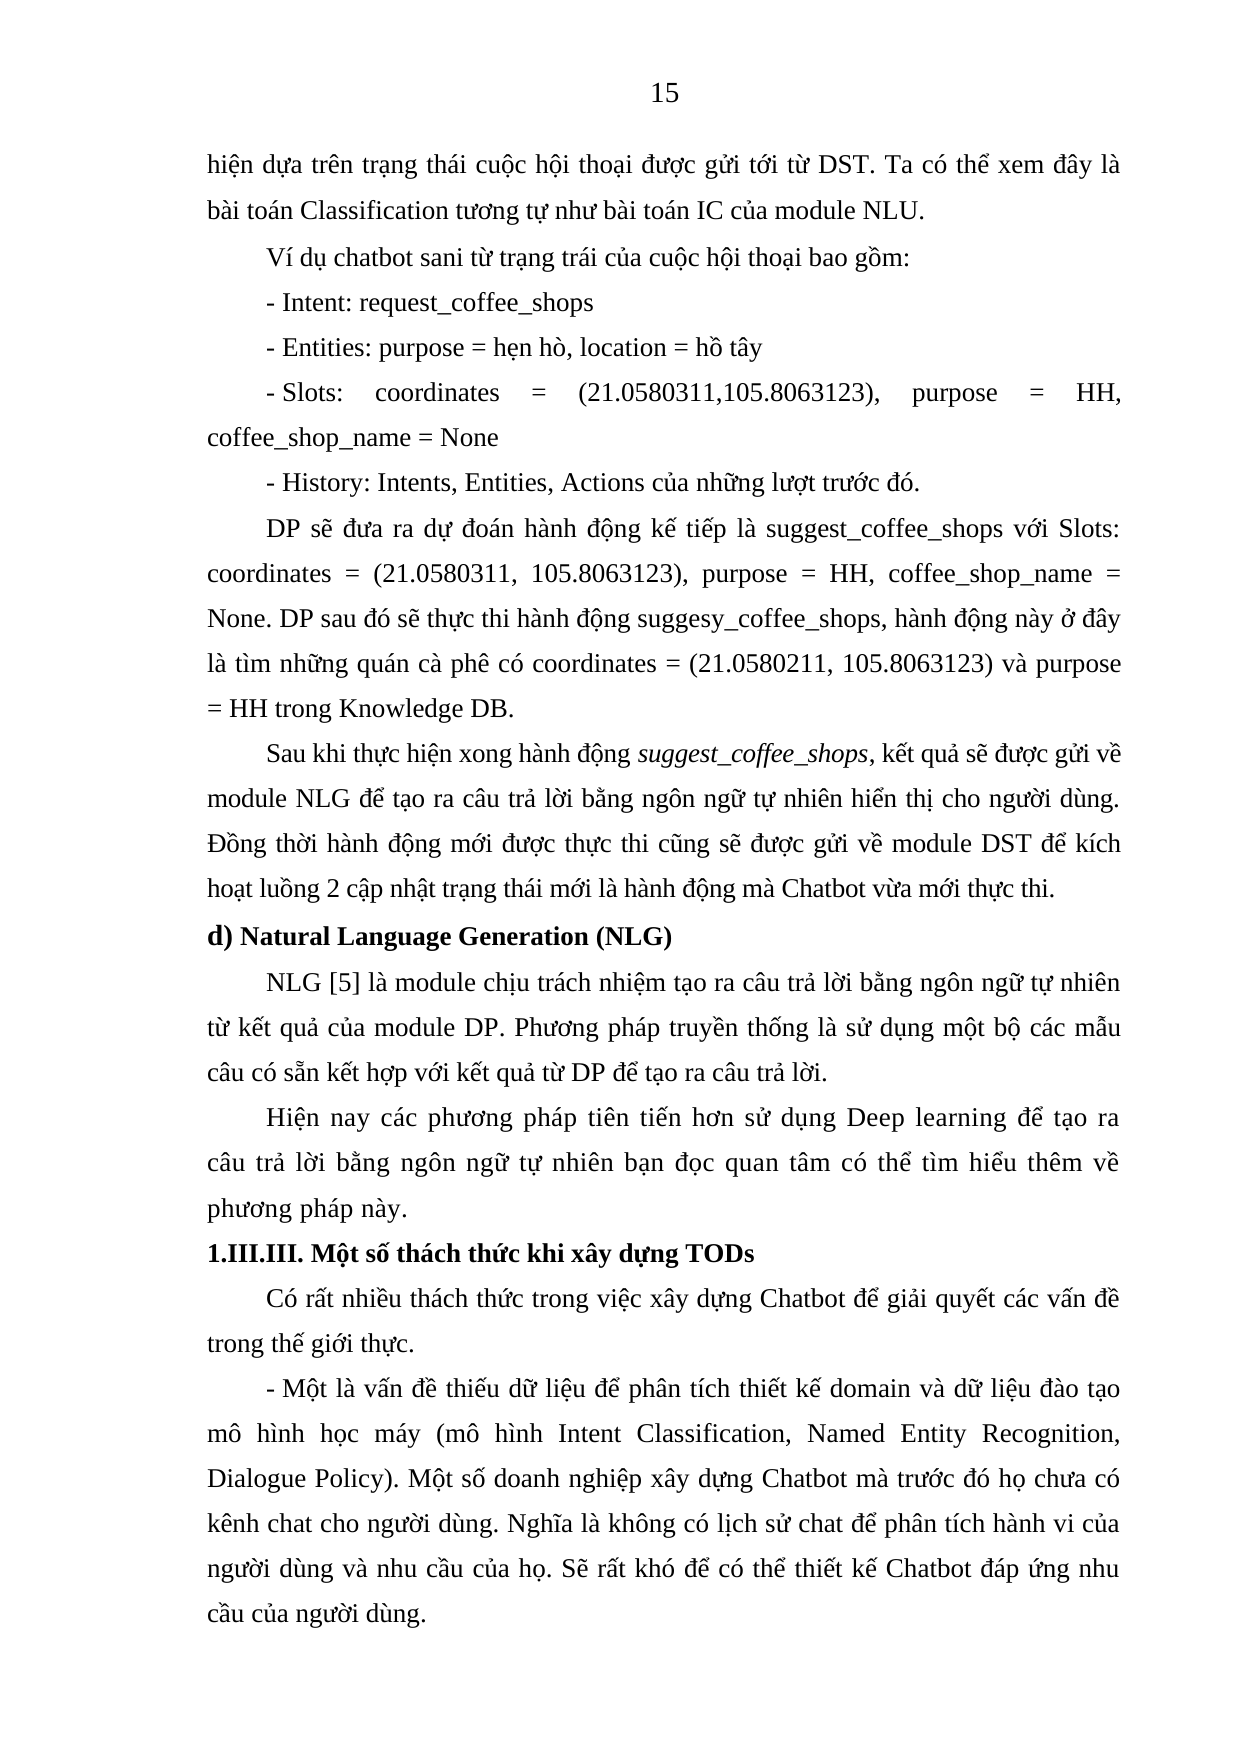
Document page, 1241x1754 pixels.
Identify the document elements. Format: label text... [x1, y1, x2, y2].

list Entities: purpose = hẹn hò, location = hồ tây [207, 331, 1122, 362]
list History: Intents, Entities, Actions của những lượt trước đó. [207, 467, 1122, 498]
text Sau khi thực hiện xong hành động suggest_coffee_shops, kết quả sẽ được gửi về module NLG để tạo ra câu trả lời bằng ngôn ngữ tự nhiên hiển thị cho người dùng. Đồng thời hành động mới được thực thi cũng sẽ được gửi về module DST để kích hoạt luồng 2 cập nhật trạng thái mới là hành động mà Chatbot vừa mới thực thi. [207, 737, 1122, 904]
text Hiện nay các phương pháp tiên tiến hơn sử dụng Deep learning để tạo ra câu trả lời bằng ngôn ngữ tự nhiên bạn đọc quan tâm có thể tìm hiểu thêm về phương pháp này. [207, 1101, 1122, 1223]
list Một là vấn đề thiếu dữ liệu để phân tích thiết kế domain và dữ liệu đào tạo mô hình học máy (mô hình Intent Classification, Named Entity Recognition, Dialogue Policy). Một số doanh nghiệp xây dựng Chatbot mà trước đó họ chưa có kênh chat cho người dùng. Nghĩa là không có lịch sử chat để phân tích hành vi của người dùng và nhu cầu của họ. Sẽ rất khó để có thể thiết kế Chatbot đáp ứng nhu cầu của người dùng. [207, 1372, 1122, 1629]
text NLG [5] là module chịu trách nhiệm tạo ra câu trả lời bằng ngôn ngữ tự nhiên từ kết quả của module DP. Phương pháp truyền thống là sử dụng một bộ các mẫu câu có sẵn kết hợp với kết quả từ DP để tạo ra câu trả lời. [207, 966, 1122, 1087]
subtitle Natural Language Generation (NLG) [207, 918, 1122, 951]
list Slots: coordinates = (21.0580311,105.8063123), purpose = HH, coffee_shop_name = None [207, 376, 1122, 453]
text Ví dụ chatbot sani từ trạng trái của cuộc hội thoại bao gồm: [207, 241, 1122, 272]
list Intent: request_coffee_shops [207, 286, 1122, 317]
text Có rất nhiều thách thức trong việc xây dựng Chatbot để giải quyết các vấn đề trong thế giới thực. [207, 1282, 1122, 1358]
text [207, 148, 1122, 226]
text DP sẽ đưa ra dự đoán hành động kế tiếp là suggest_coffee_shops với Slots: coordinates = (21.0580311, 105.8063123), purpose = HH, coffee_shop_name = None. DP sau đó sẽ thực thi hành động suggesy_coffee_shops, hành động này ở đây là tìm những quán cà phê có coordinates = (21.0580211, 105.8063123) và purpose = HH trong Knowledge DB. [207, 512, 1122, 723]
subtitle Một số thách thức khi xây dựng TODs [207, 1237, 1122, 1268]
